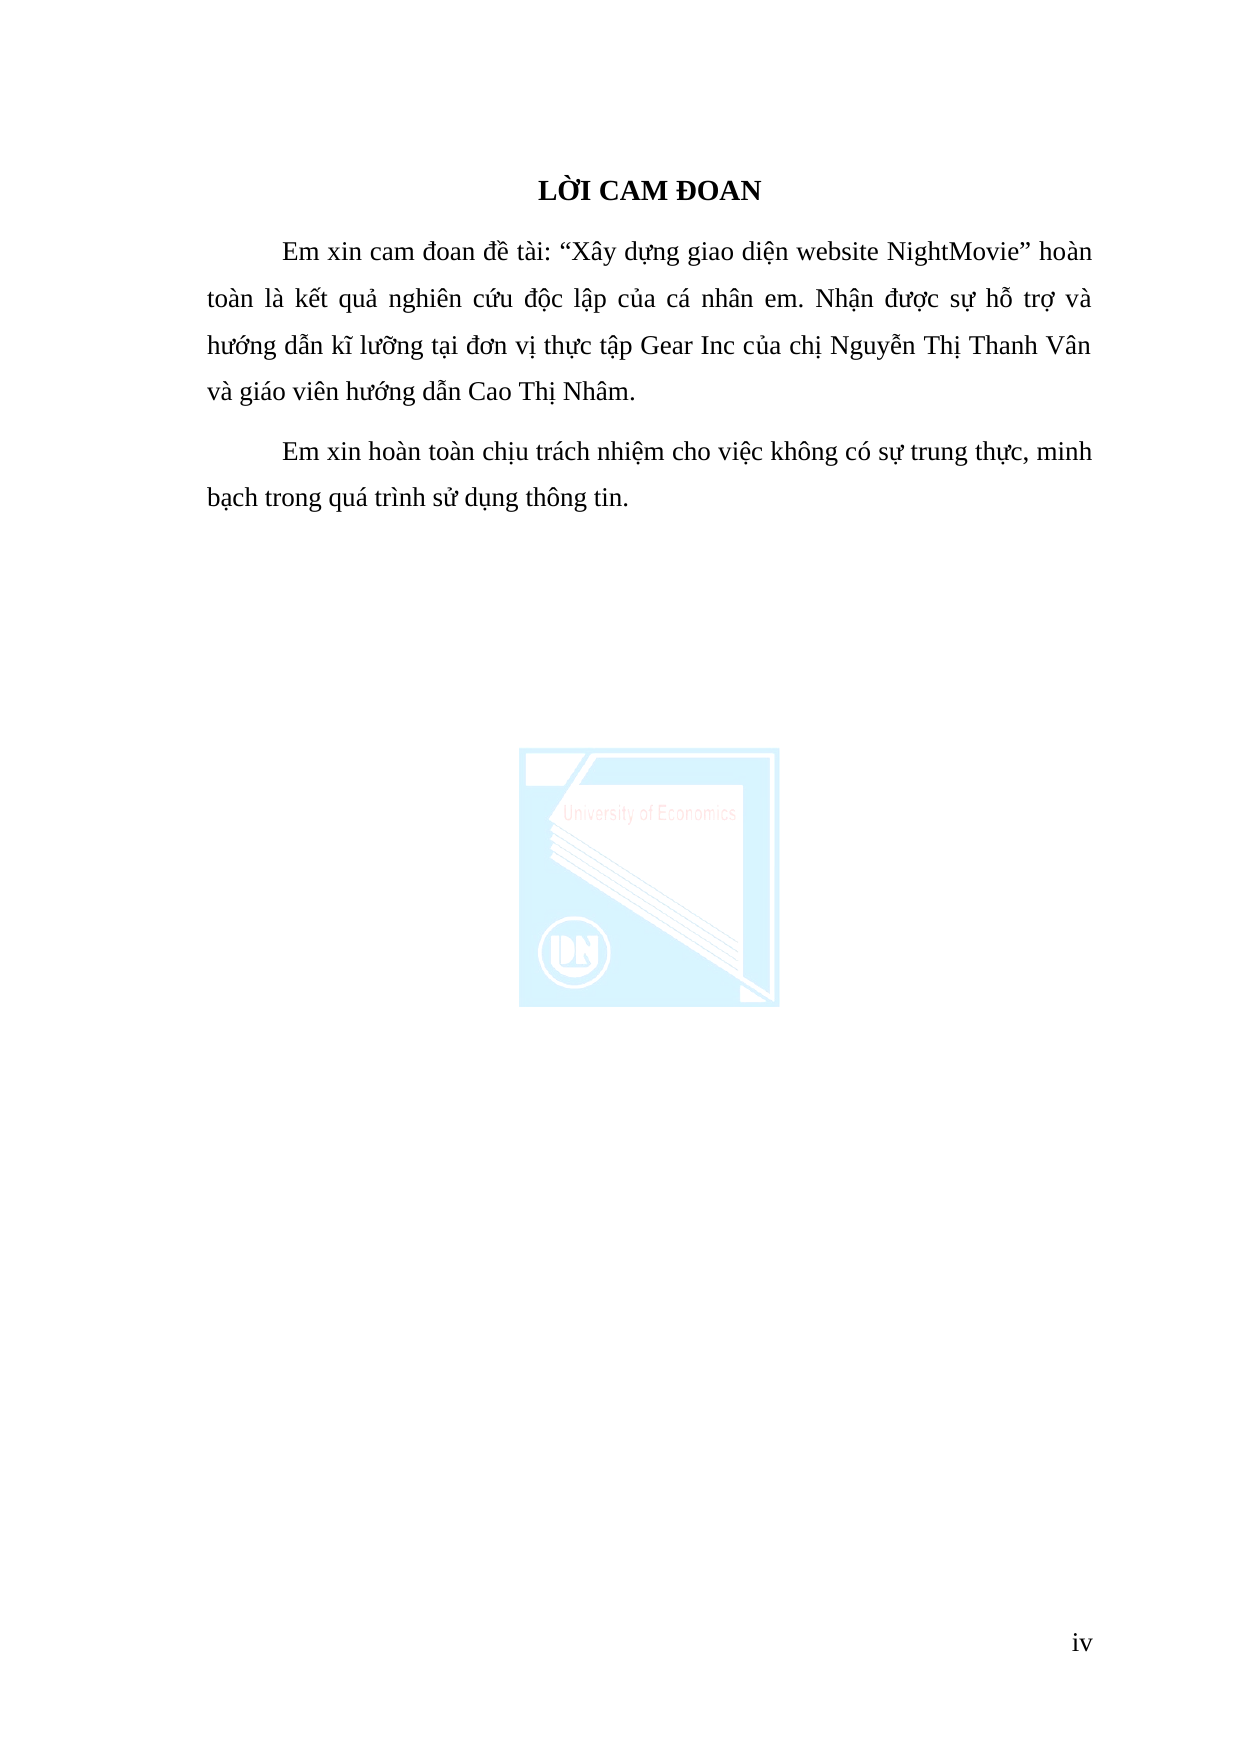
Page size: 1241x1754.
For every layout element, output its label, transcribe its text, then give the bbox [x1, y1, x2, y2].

text Em xin hoàn toàn chịu trách nhiệm cho việc không có sự trung thực, minh bạch trong quá trình sử dụng thông tin. [207, 435, 1092, 512]
subtitle LỜI CAM ĐOAn [207, 173, 1092, 206]
text Em xin cam đoan đề tài: “Xây dựng giao diện website NightMovie” hoàn toàn là kết quả nghiên cứu độc lập của cá nhân em. Nhận được sự hỗ trợ và hướng dẫn kĩ lưỡng tại đơn vị thực tập Gear Inc của chị Nguyễn Thị Thanh Vân và giáo viên hướng dẫn Cao Thị Nhâm. [207, 236, 1092, 407]
